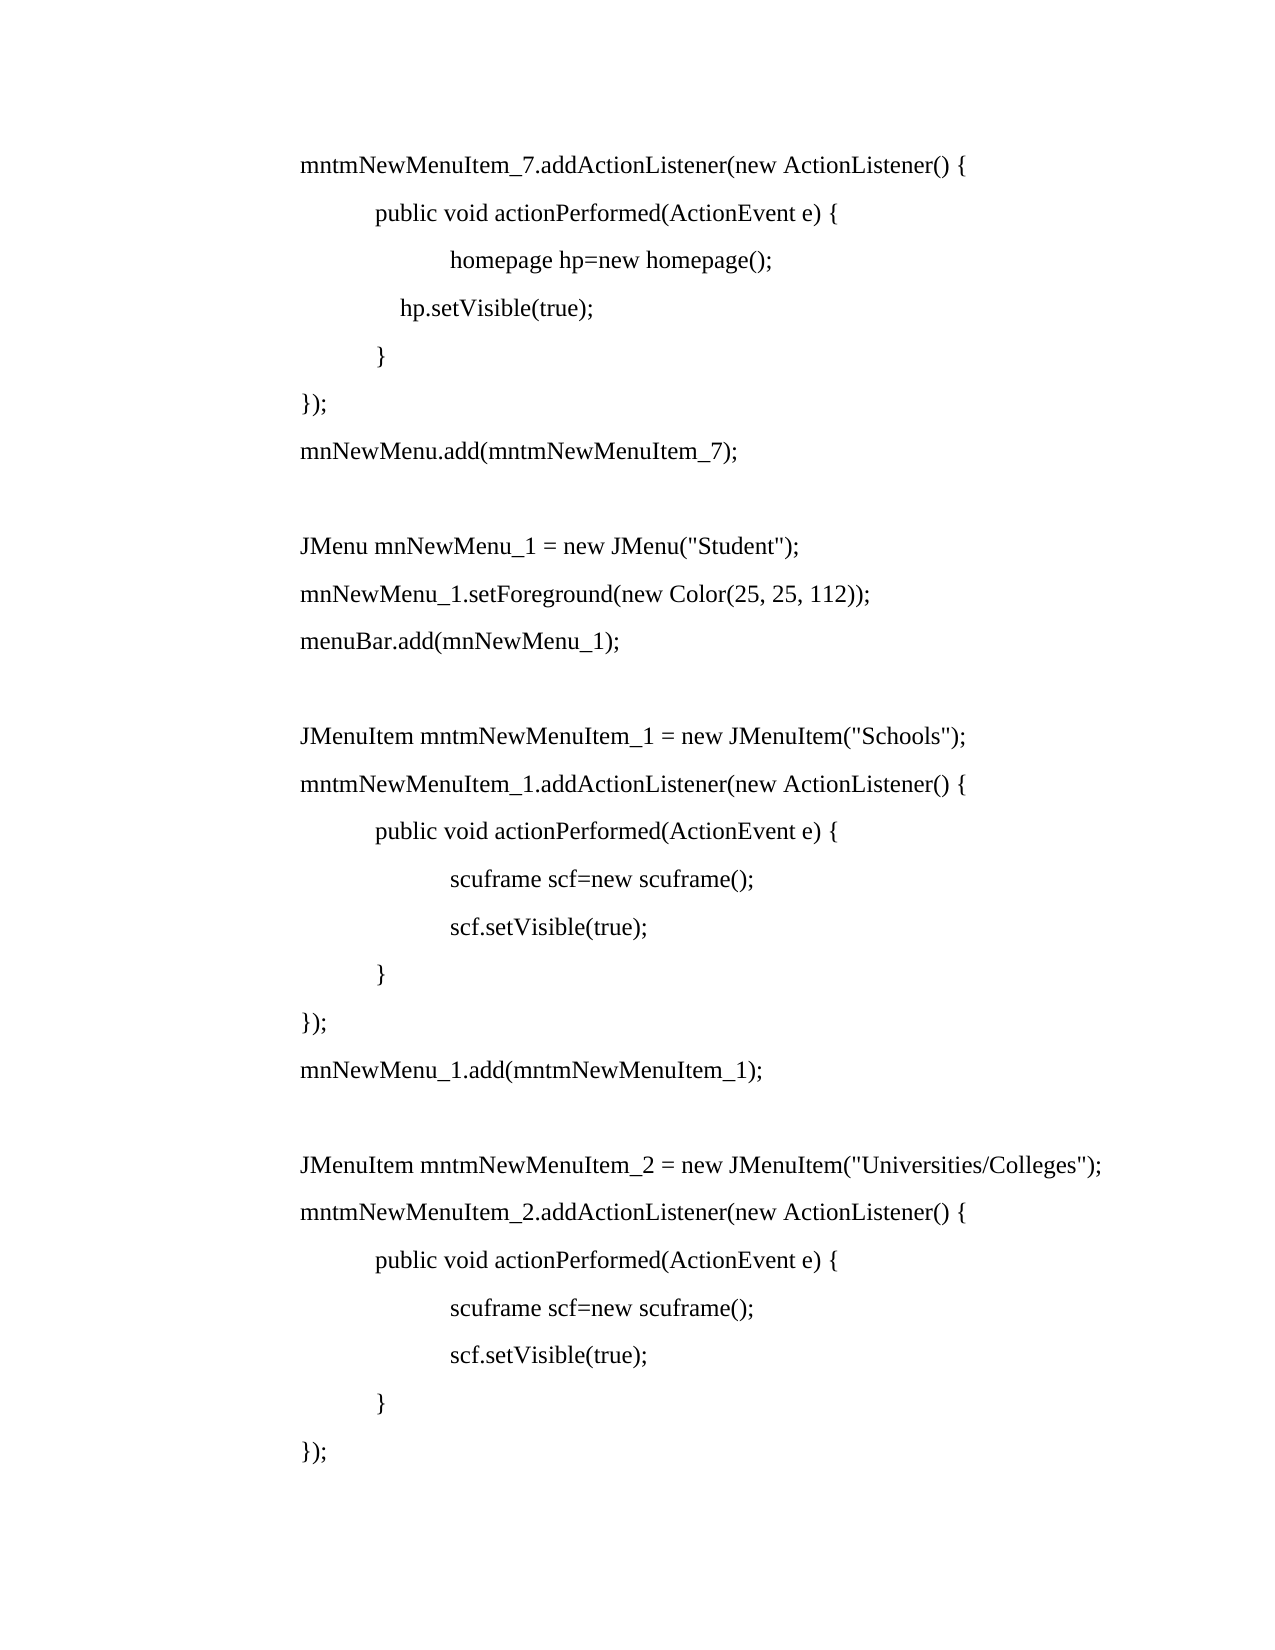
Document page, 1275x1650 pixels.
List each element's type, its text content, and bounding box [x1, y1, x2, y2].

text JMenuItem mntmNewMenuItem_1 = new JMenuItem("Schools"); [150, 721, 1125, 750]
text scuframe scf=new scuframe(); [150, 1293, 1125, 1322]
text JMenuItem mntmNewMenuItem_2 = new JMenuItem("Universities/Colleges"); [150, 1150, 1125, 1178]
text } [150, 341, 1125, 369]
text hp.setVisible(true); [150, 293, 1125, 322]
text mntmNewMenuItem_1.addActionListener(new ActionListener() { [150, 769, 1125, 797]
text }); [150, 1007, 1125, 1036]
text mnNewMenu.add(mntmNewMenuItem_7); [150, 436, 1125, 465]
text scuframe scf=new scuframe(); [150, 864, 1125, 893]
text }); [150, 388, 1125, 417]
text public void actionPerformed(ActionEvent e) { [150, 198, 1125, 226]
text } [150, 1388, 1125, 1417]
text }); [150, 1436, 1125, 1465]
text scf.setVisible(true); [150, 1341, 1125, 1369]
text public void actionPerformed(ActionEvent e) { [150, 1245, 1125, 1274]
text JMenu mnNewMenu_1 = new JMenu("Student"); [150, 531, 1125, 560]
text scf.setVisible(true); [150, 912, 1125, 941]
text public void actionPerformed(ActionEvent e) { [150, 816, 1125, 845]
text } [150, 959, 1125, 988]
text mnNewMenu_1.setForeground(new Color(25, 25, 112)); [150, 579, 1125, 607]
text menuBar.add(mnNewMenu_1); [150, 626, 1125, 655]
text mntmNewMenuItem_2.addActionListener(new ActionListener() { [150, 1197, 1125, 1226]
text homepage hp=new homepage(); [150, 245, 1125, 274]
text mnNewMenu_1.add(mntmNewMenuItem_1); [150, 1055, 1125, 1084]
text mntmNewMenuItem_7.addActionListener(new ActionListener() { [150, 150, 1125, 179]
